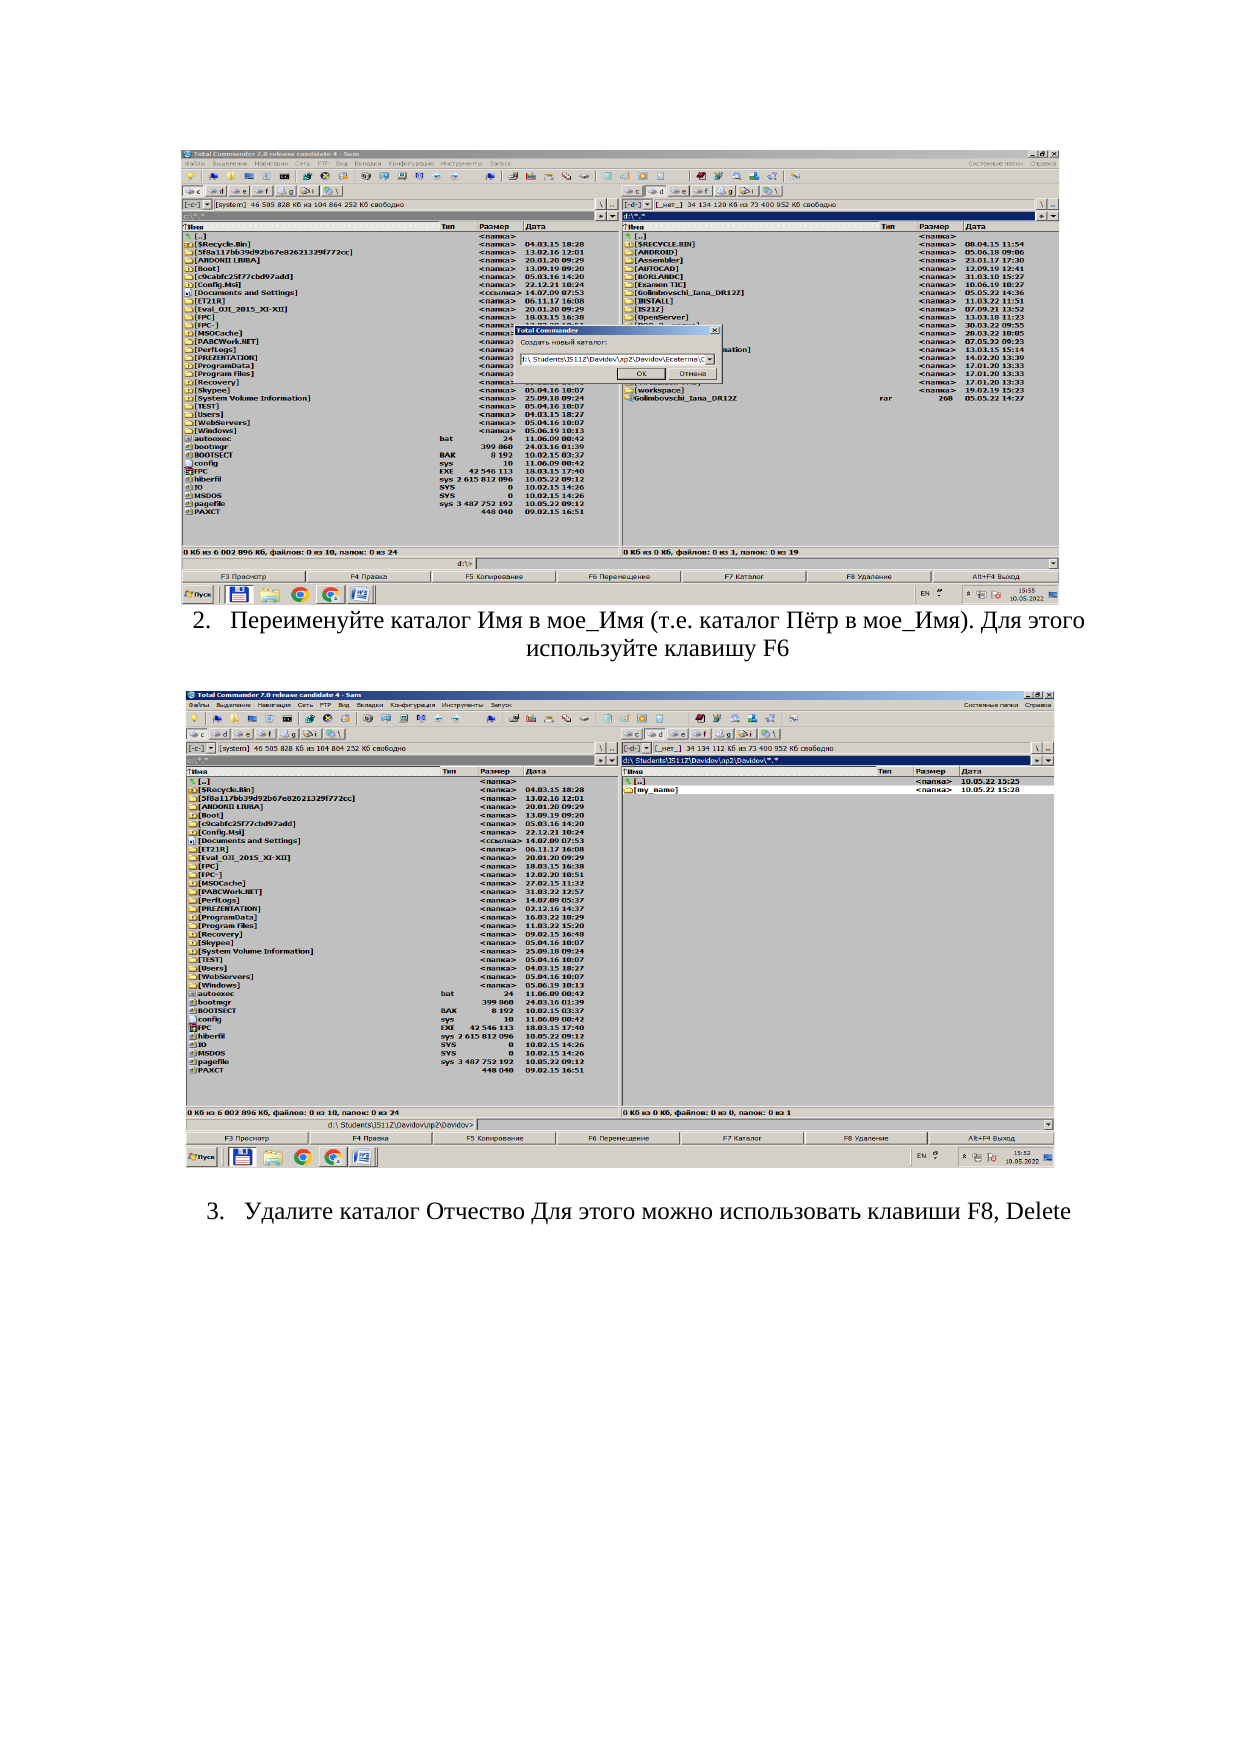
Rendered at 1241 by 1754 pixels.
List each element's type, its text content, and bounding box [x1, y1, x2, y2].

list Удалите каталог Отчество Для этого можно использовать клавиши F8, Delete [150, 1196, 1128, 1225]
list Переименуйте каталог Имя в мое_Имя (т.е. каталог Пётр в мое_Имя). Для этого используйте клавишу F6 [150, 605, 1128, 662]
picture [185, 691, 1055, 1168]
picture [181, 150, 1060, 605]
